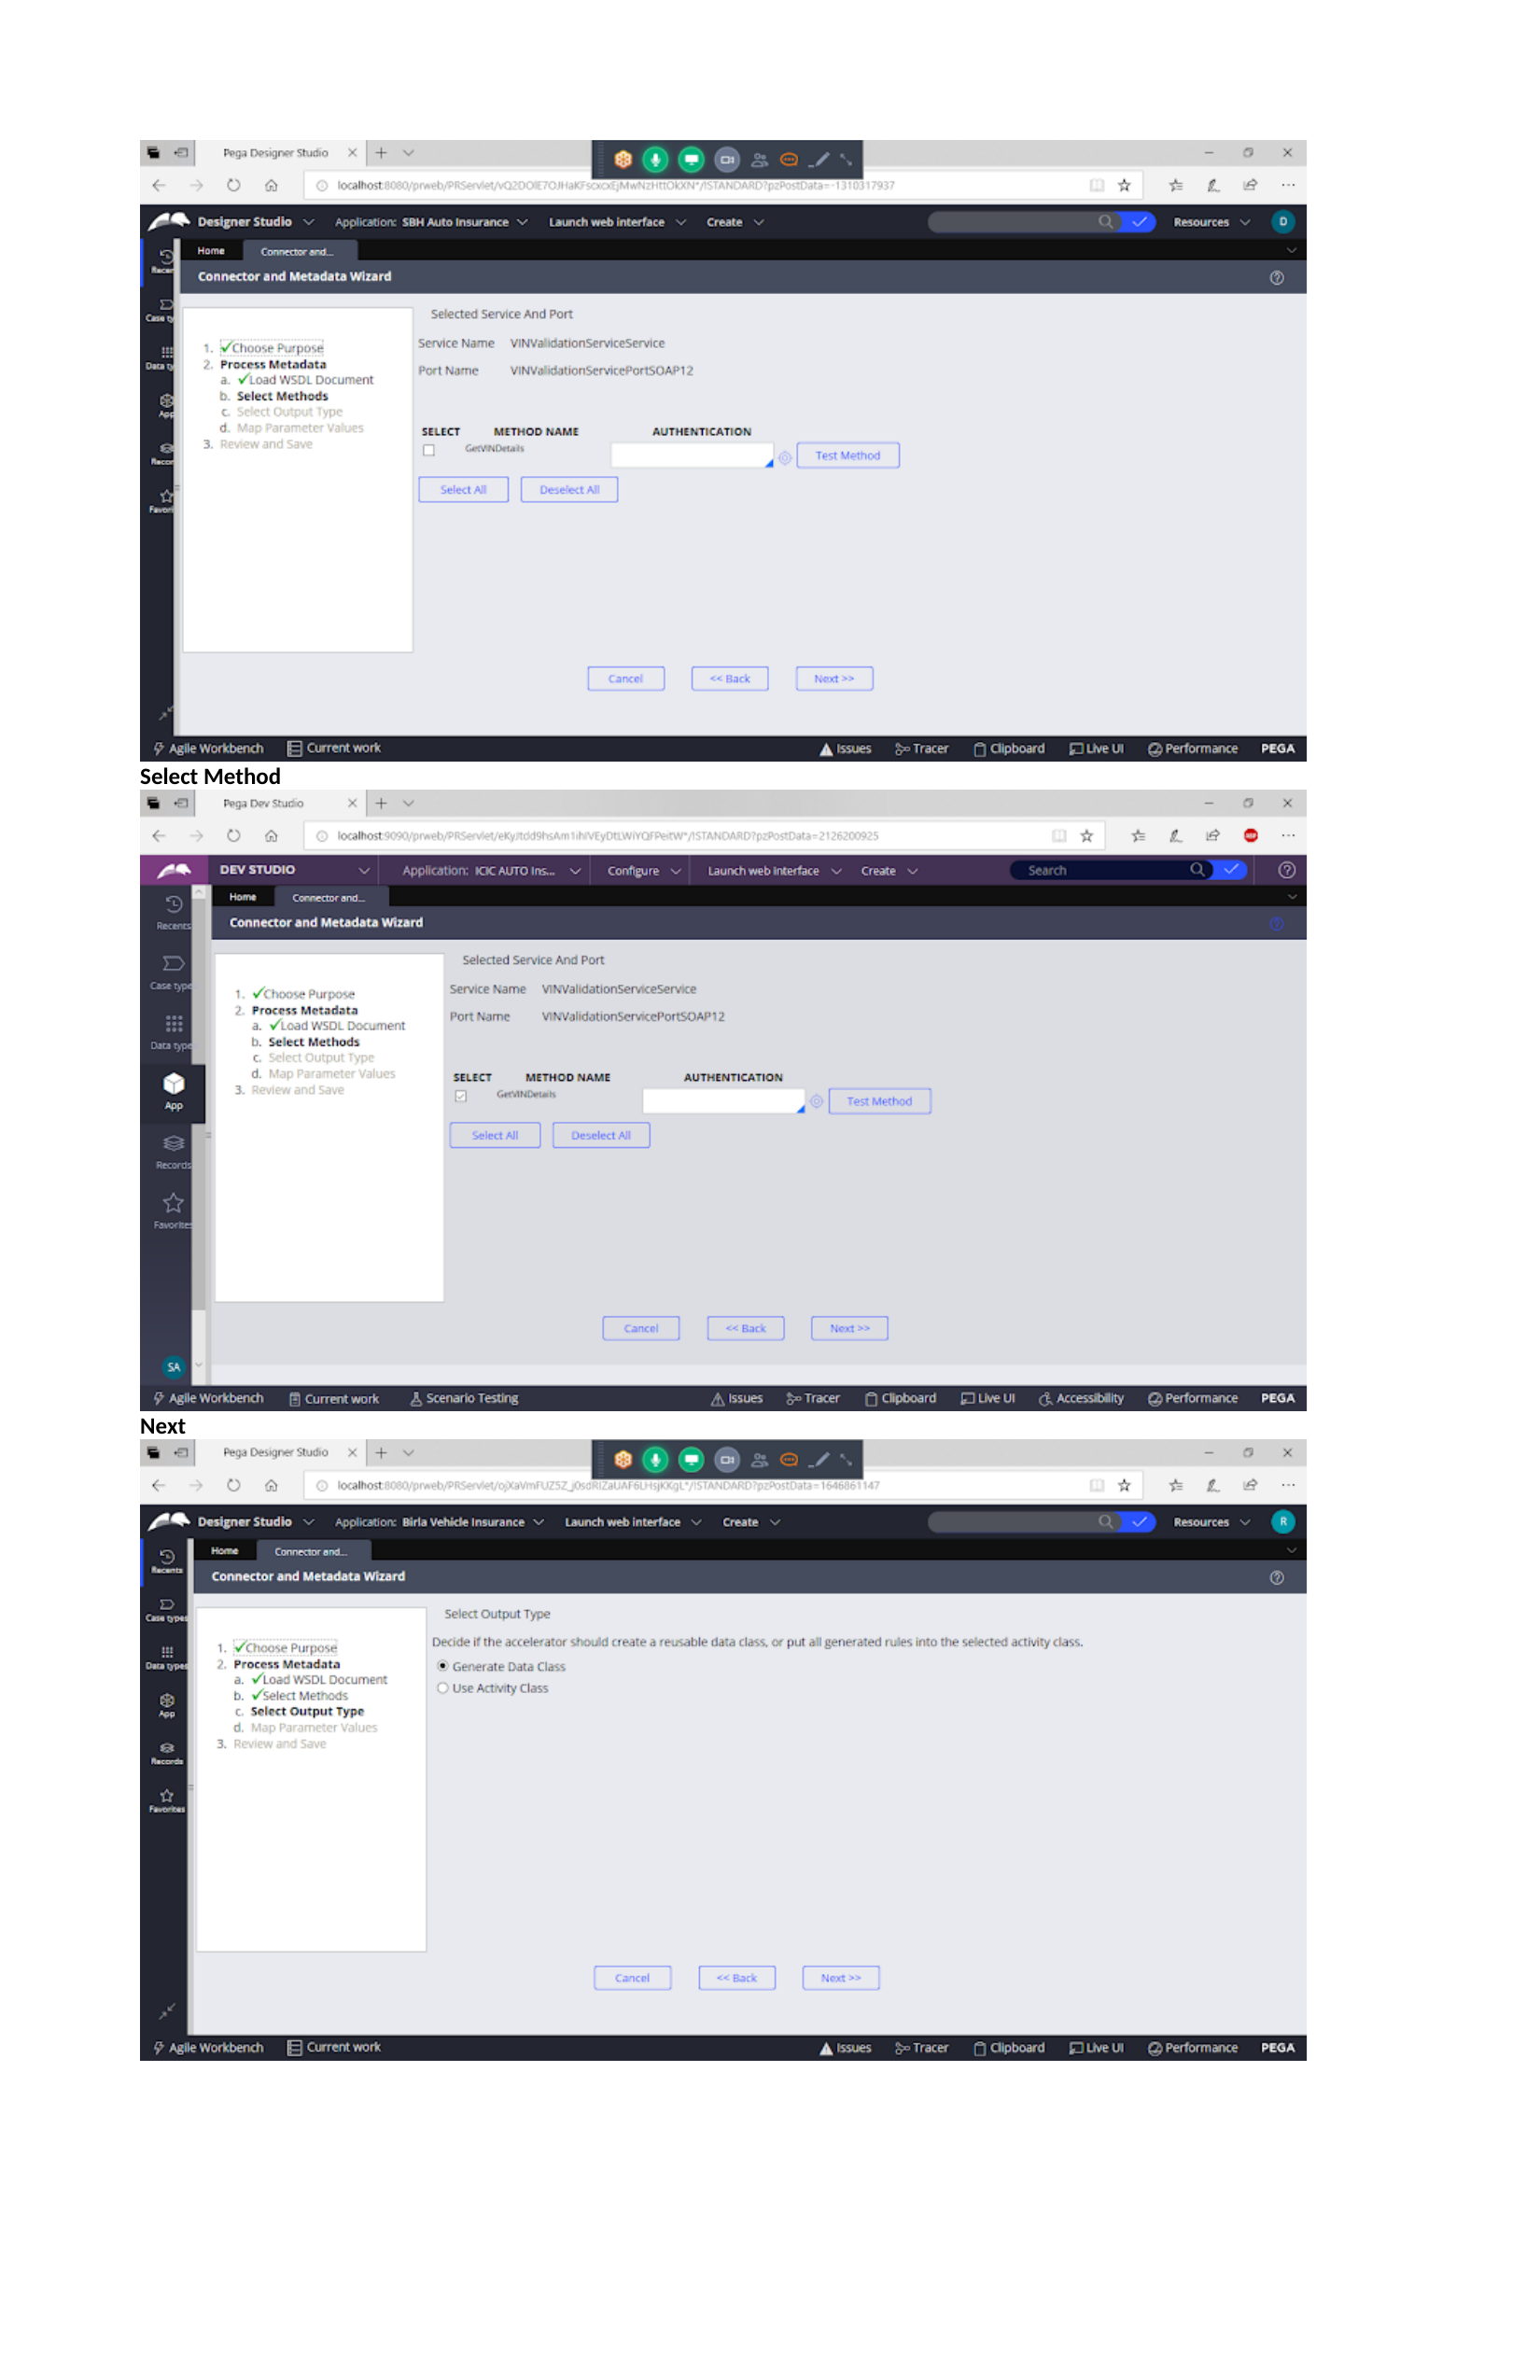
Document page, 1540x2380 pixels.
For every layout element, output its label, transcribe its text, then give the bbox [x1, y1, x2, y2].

picture [140, 140, 1307, 762]
picture [140, 790, 1307, 1411]
text Select Method [140, 762, 1400, 790]
picture [140, 1439, 1307, 2061]
text Next [140, 1411, 1400, 1439]
